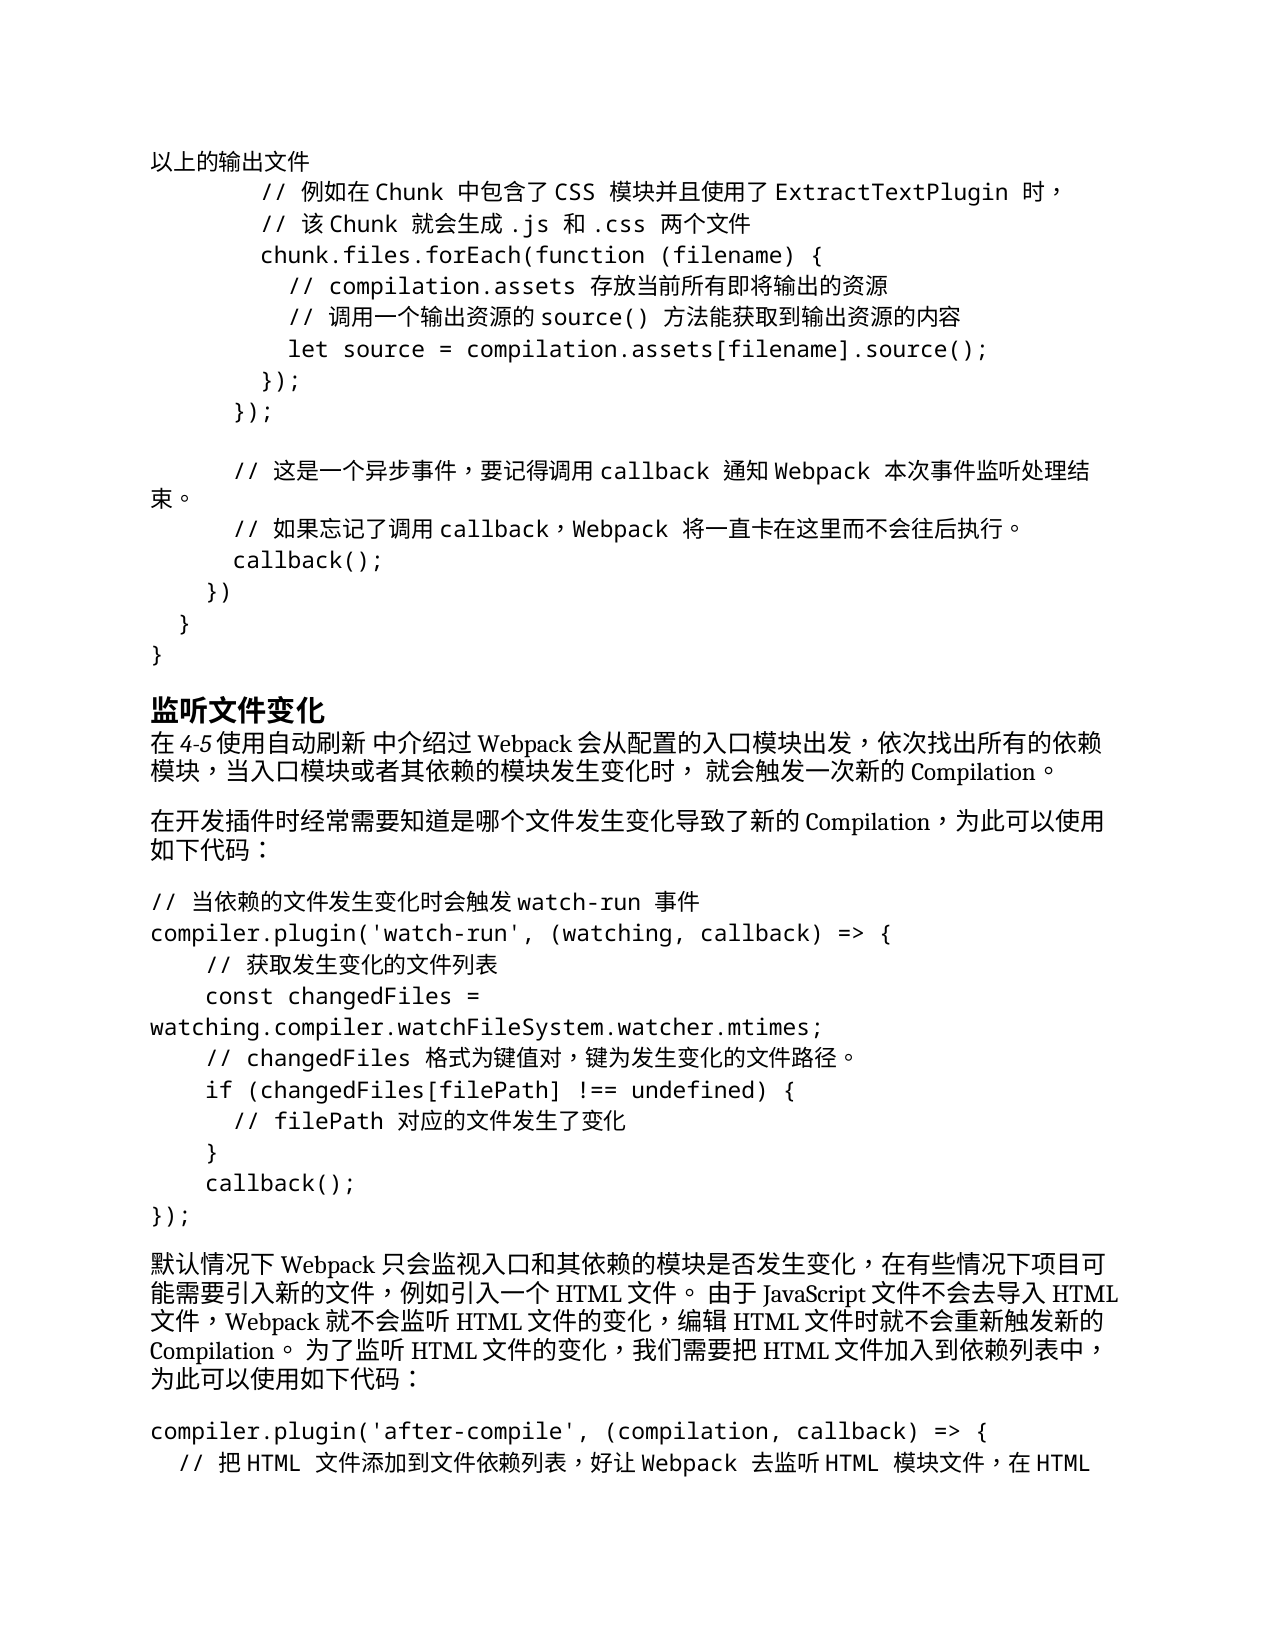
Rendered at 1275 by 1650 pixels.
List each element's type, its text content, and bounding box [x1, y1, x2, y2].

text 在开发插件时经常需要知道是哪个文件发生变化导致了新的 Compilation，为此可以使用如下代码： [150, 808, 1125, 865]
text 在4-5使用自动刷新 中介绍过 Webpack 会从配置的入口模块出发，依次找出所有的依赖模块，当入口模块或者其依赖的模块发生变化时， 就会触发一次新的 Compilation。 [150, 729, 1125, 787]
subtitle 监听文件变化 [150, 690, 1125, 729]
text 默认情况下 Webpack 只会监视入口和其依赖的模块是否发生变化，在有些情况下项目可能需要引入新的文件，例如引入一个 HTML 文件。 由于 JavaScript 文件不会去导入 HTML 文件，Webpack 就不会监听 HTML 文件的变化，编辑 HTML 文件时就不会重新触发新的 Compilation。 为了监听 HTML 文件的变化，我们需要把 HTML 文件加入到依赖列表中，为此可以使用如下代码： [150, 1251, 1125, 1394]
